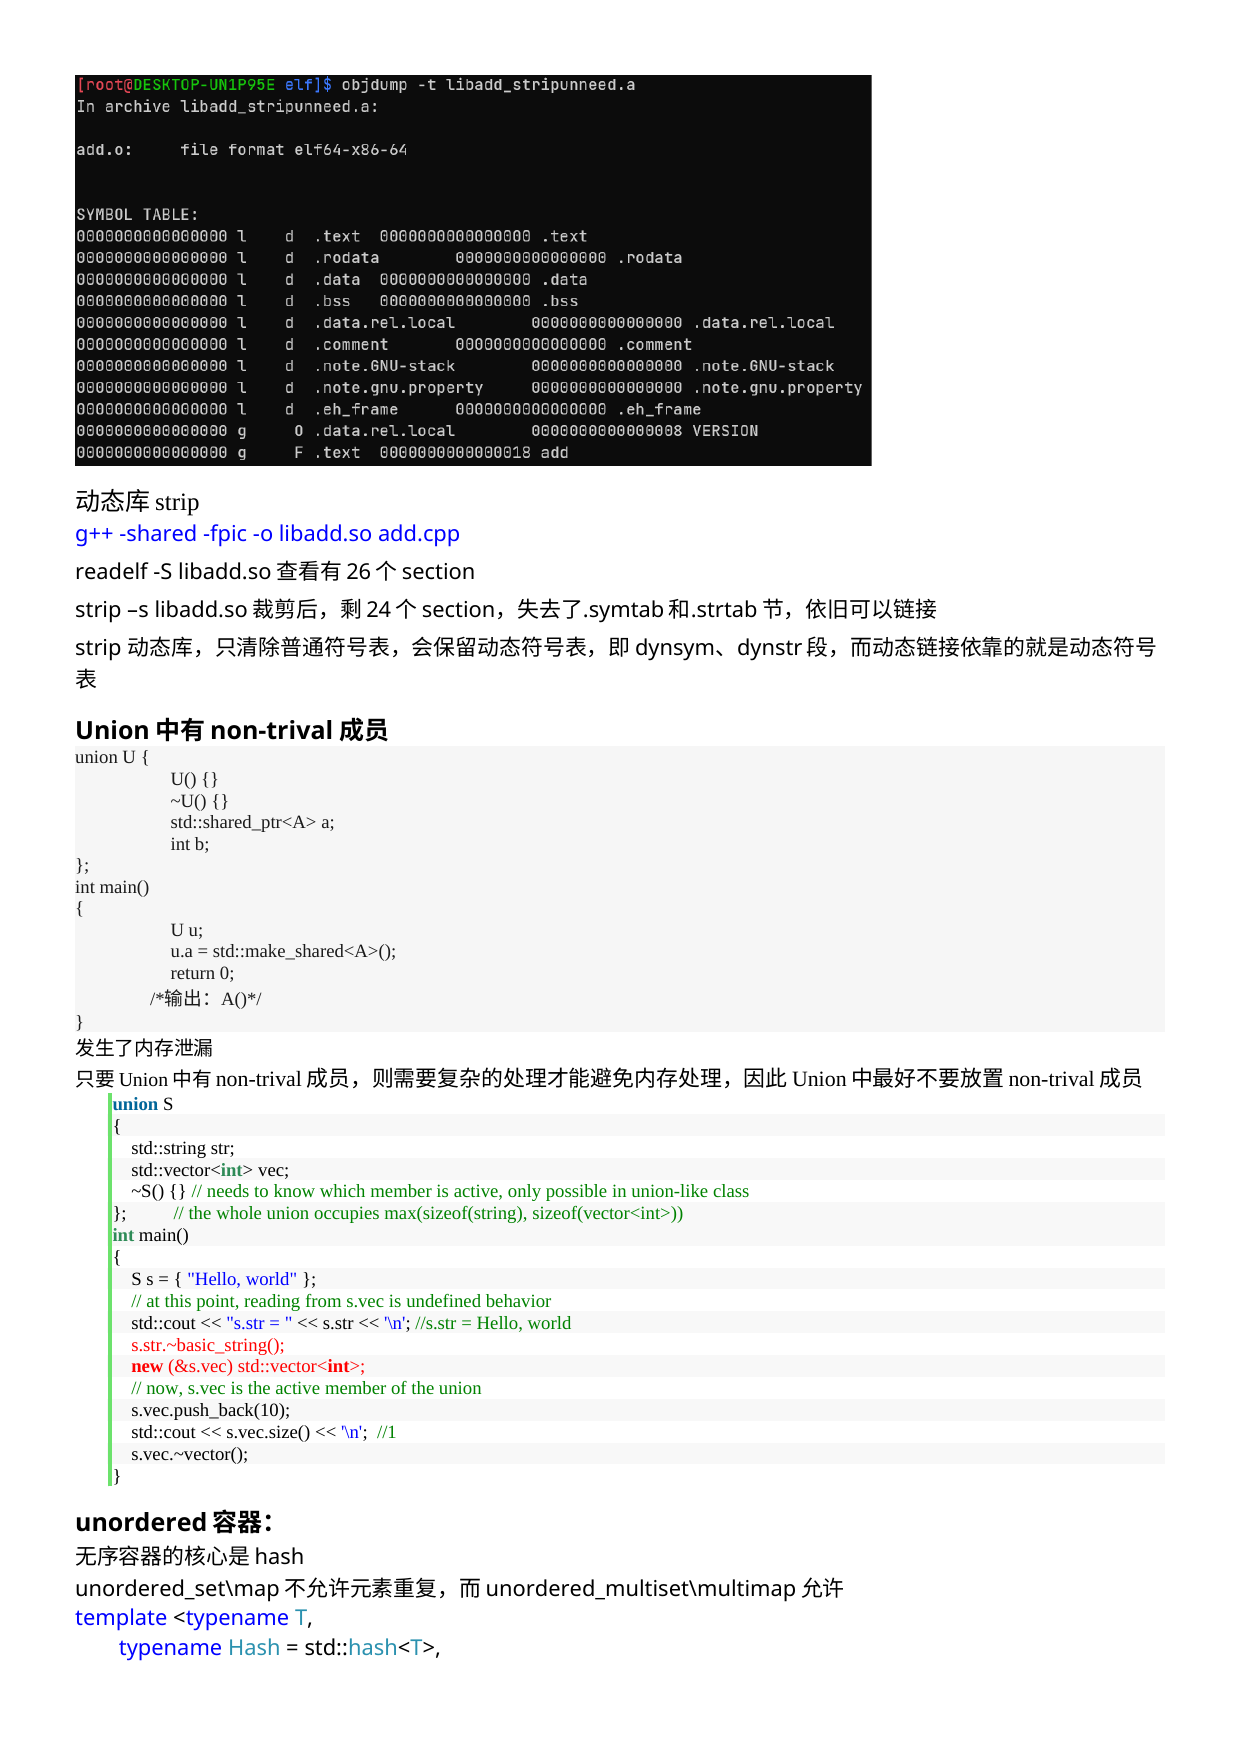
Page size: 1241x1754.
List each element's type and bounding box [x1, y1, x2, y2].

picture [75, 75, 872, 466]
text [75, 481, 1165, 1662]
